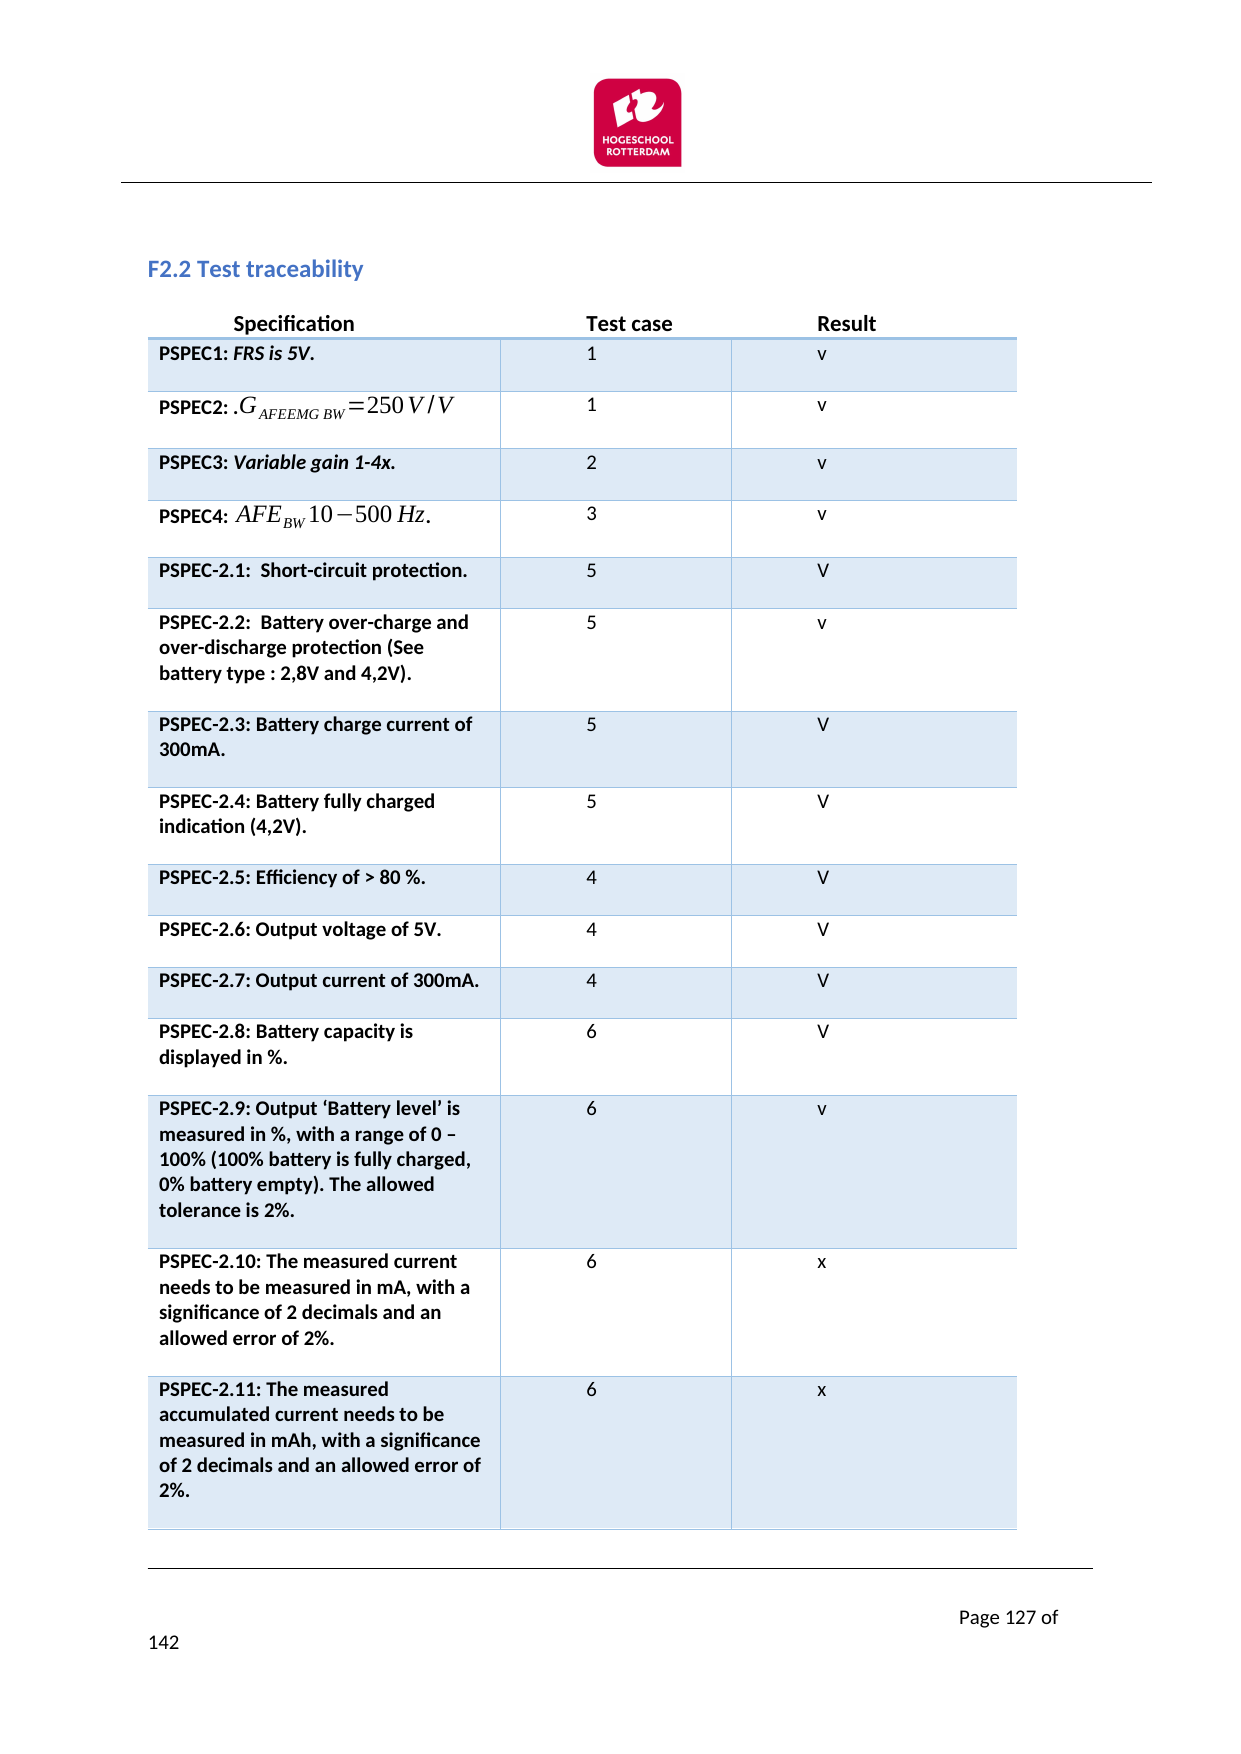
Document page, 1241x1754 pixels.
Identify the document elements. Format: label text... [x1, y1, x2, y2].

table_cell PSPEC3: Variable gain 1-4x. [148, 449, 500, 500]
picture [590, 73, 685, 173]
table_cell V [732, 712, 1017, 787]
table_header Test case [500, 309, 731, 337]
table_cell PSPEC-2.4: Battery fully charged indication (4,2V). [148, 788, 500, 864]
table_cell PSPEC-2.10: The measured current needs to be measured in mA, with a significance of 2 decimals and an allowed error of 2%. [148, 1249, 500, 1376]
table_cell V [732, 788, 1017, 864]
table_cell 4 [501, 916, 731, 967]
table_cell 5 [501, 609, 731, 711]
table_cell 5 [501, 712, 731, 787]
table_cell PSPEC-2.6: Output voltage of 5V. [148, 916, 500, 967]
table_cell 4 [501, 968, 731, 1018]
table_cell 1 [501, 340, 731, 391]
table_cell 6 [501, 1096, 731, 1248]
table_cell PSPEC4: . [148, 501, 500, 557]
table_cell v [732, 1096, 1017, 1248]
table_cell 4 [501, 865, 731, 915]
table_cell PSPEC-2.1: Short-circuit protection. [148, 558, 500, 608]
table_cell V [732, 968, 1017, 1018]
table_cell V [732, 865, 1017, 915]
table_cell PSPEC-2.7: Output current of 300mA. [148, 968, 500, 1018]
table_cell 2 [501, 449, 731, 500]
table_cell v [732, 501, 1017, 557]
table_cell v [732, 340, 1017, 391]
table_header Result [731, 309, 1017, 337]
table_cell x [732, 1249, 1017, 1376]
table_cell 6 [501, 1249, 731, 1376]
table_cell PSPEC-2.11: The measured accumulated current needs to be measured in mAh, with a significance of 2 decimals and an allowed error of 2%. [148, 1377, 500, 1528]
table_cell v [732, 392, 1017, 448]
table_cell PSPEC-2.2: Battery over-charge and over-discharge protection (See battery type : 2,8V and 4,2V). [148, 609, 500, 711]
table_cell x [732, 1377, 1017, 1528]
table_cell PSPEC-2.3: Battery charge current of 300mA. [148, 712, 500, 787]
table_cell v [732, 609, 1017, 711]
table_cell V [732, 558, 1017, 608]
subtitle F2.2 Test traceability [148, 253, 1093, 284]
table_cell PSPEC-2.5: Efficiency of > 80 %. [148, 865, 500, 915]
table_header Specification [148, 309, 500, 337]
table_cell 1 [501, 392, 731, 448]
table_cell PSPEC-2.8: Battery capacity is displayed in %. [148, 1019, 500, 1095]
table_cell V [732, 1019, 1017, 1095]
table_cell 6 [501, 1019, 731, 1095]
table_cell V [732, 916, 1017, 967]
table_cell 6 [501, 1377, 731, 1528]
table_cell v [732, 449, 1017, 500]
table_cell 5 [501, 558, 731, 608]
table_cell 3 [501, 501, 731, 557]
table_cell 5 [501, 788, 731, 864]
table_cell PSPEC2: . [148, 392, 500, 448]
table_cell PSPEC-2.9: Output ‘Battery level’ is measured in %, with a range of 0 – 100% (100% battery is fully charged, 0% battery empty). The allowed tolerance is 2%. [148, 1096, 500, 1248]
table_cell PSPEC1: FRS is 5V. [148, 340, 500, 391]
